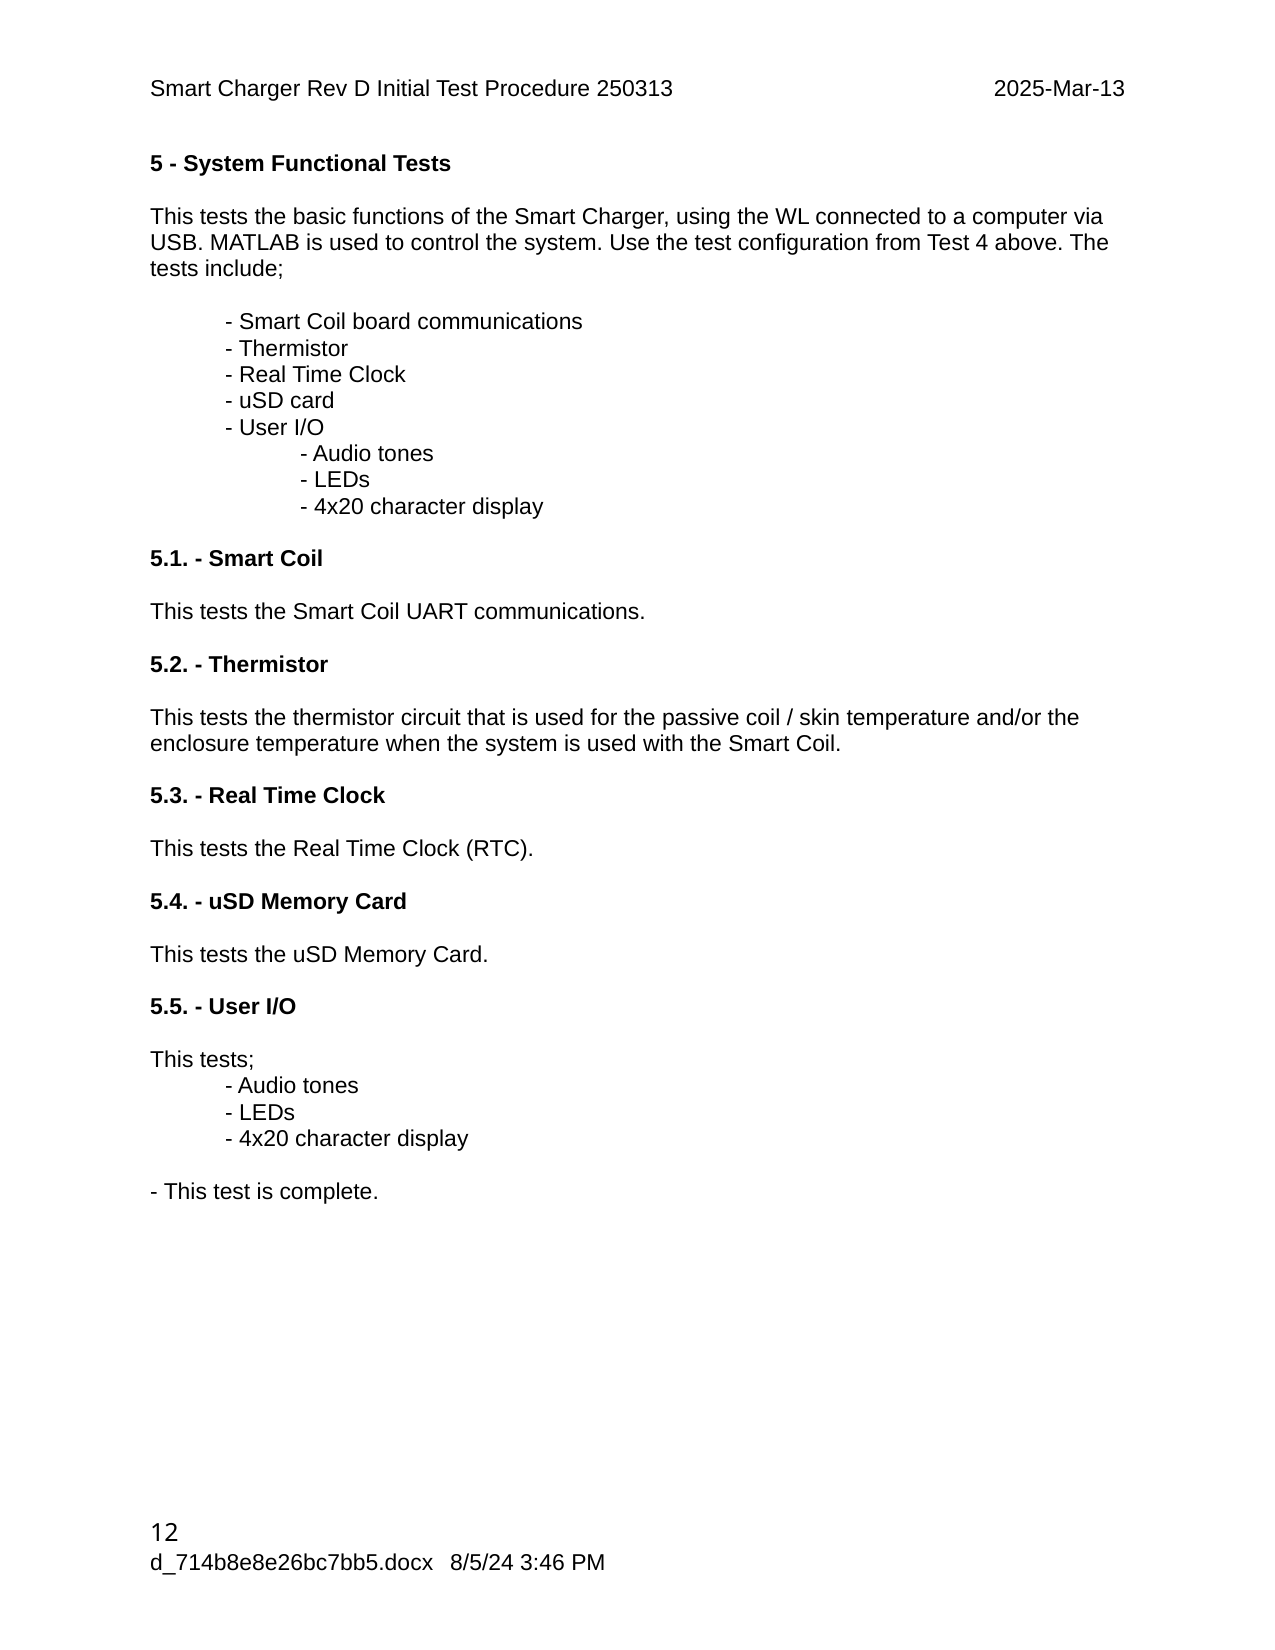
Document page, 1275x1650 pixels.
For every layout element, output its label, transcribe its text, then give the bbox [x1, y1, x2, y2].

text - LEDs [300, 466, 1125, 493]
text - LEDs [225, 1099, 1125, 1125]
text 5.5. - User I/O [150, 993, 1125, 1020]
text - Audio tones [225, 1072, 1125, 1099]
text - User I/O [150, 413, 1125, 440]
text This tests the Smart Coil UART communications. [150, 598, 1125, 624]
text This tests the basic functions of the Smart Charger, using the WL connected to a computer via USB. MATLAB is used to control the system. Use the test configuration from Test 4 above. The tests include; [150, 203, 1125, 282]
text This tests the uSD Memory Card. [150, 941, 1125, 967]
text 5.2. - Thermistor [150, 651, 1125, 677]
text 5.3. - Real Time Clock [150, 782, 1125, 809]
text This tests the thermistor circuit that is used for the passive coil / skin temperature and/or the enclosure temperature when the system is used with the Smart Coil. [150, 703, 1125, 756]
text - Audio tones [300, 440, 1125, 466]
text - 4x20 character display [300, 493, 1125, 519]
text - This test is complete. [150, 1178, 1125, 1204]
text This tests; [150, 1046, 1125, 1072]
text 5.4. - uSD Memory Card [150, 888, 1125, 914]
text 5 - System Functional Tests [150, 150, 1125, 176]
text - 4x20 character display [225, 1125, 1125, 1151]
text 5.1. - Smart Coil [150, 545, 1125, 572]
text - Smart Coil board communications [225, 308, 1125, 334]
text - uSD card [225, 387, 1125, 413]
text - Real Time Clock [225, 361, 1125, 387]
text - Thermistor [225, 334, 1125, 361]
text This tests the Real Time Clock (RTC). [150, 835, 1125, 862]
